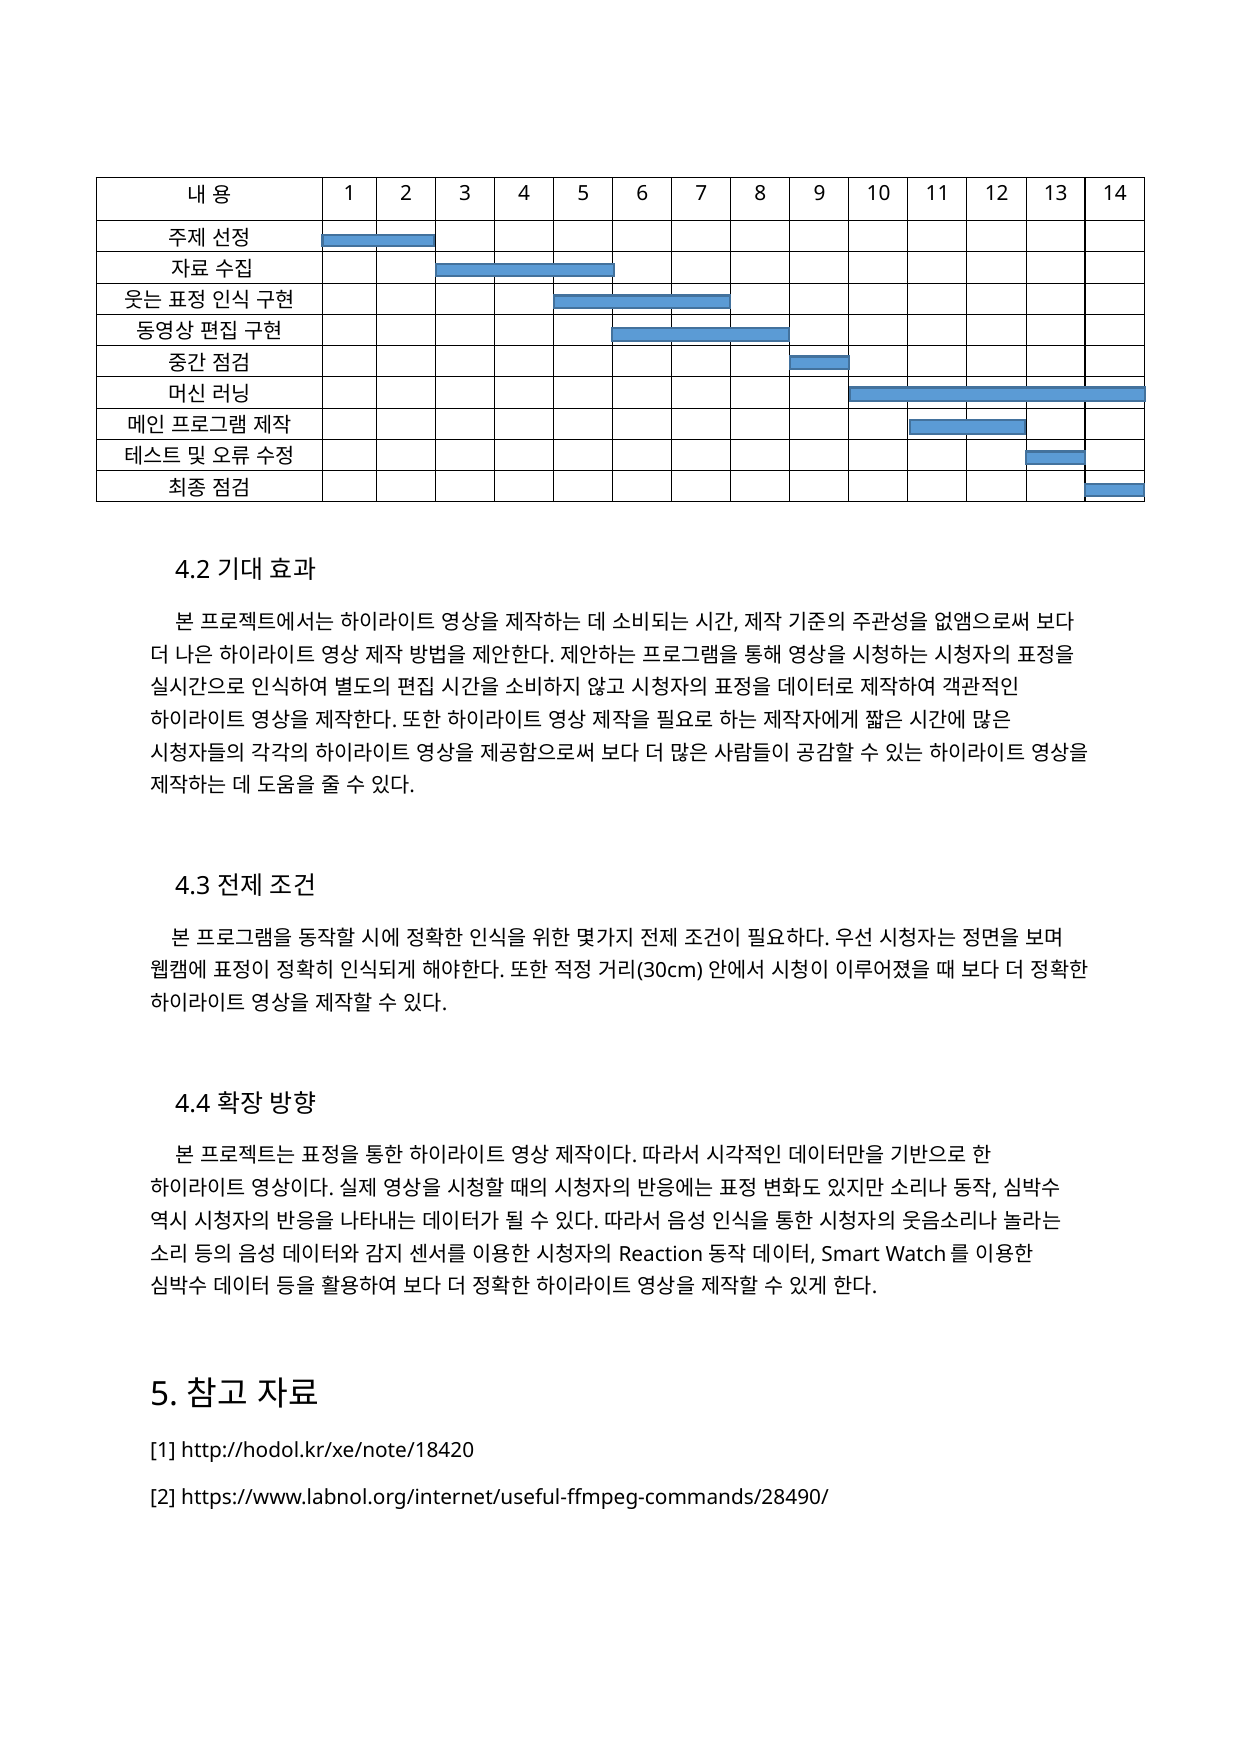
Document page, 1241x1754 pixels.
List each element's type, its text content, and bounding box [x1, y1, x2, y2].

table_cell [731, 284, 789, 314]
table_cell 3 [436, 178, 494, 220]
table_cell [436, 440, 494, 470]
table_cell [377, 440, 435, 470]
table_cell [613, 309, 671, 314]
table_cell [323, 252, 376, 282]
table_cell [849, 402, 907, 407]
table_cell [323, 221, 376, 234]
table_cell [495, 252, 553, 263]
table_cell [613, 252, 671, 282]
table_cell [377, 471, 435, 501]
table_cell [1086, 497, 1144, 501]
table_cell [495, 440, 553, 470]
table_cell [1086, 471, 1144, 483]
table_cell [849, 346, 907, 376]
table_cell [731, 471, 789, 501]
table_header 내 용 [97, 178, 322, 220]
table_cell [554, 252, 612, 263]
table_cell [967, 409, 1026, 419]
table_cell [1027, 440, 1084, 450]
table_cell [323, 440, 376, 470]
table_cell [436, 284, 494, 314]
table_cell [495, 377, 553, 407]
table_cell [672, 471, 730, 501]
table_cell [554, 346, 612, 376]
table_cell [790, 346, 848, 355]
table_cell [613, 440, 671, 470]
table_cell [554, 309, 612, 314]
table_cell [1086, 440, 1144, 470]
table_cell [908, 471, 966, 501]
table_cell [323, 247, 376, 251]
table_cell [967, 284, 1026, 314]
table_cell [495, 346, 553, 376]
table_cell [849, 471, 907, 501]
table_cell [731, 346, 789, 376]
table_cell [554, 409, 612, 439]
table_cell [731, 221, 789, 251]
table_cell [323, 315, 376, 345]
table_cell [1027, 252, 1084, 282]
table_cell [1027, 402, 1084, 407]
table_cell [436, 277, 494, 282]
table_cell [672, 440, 730, 470]
table_cell [908, 346, 966, 376]
table_cell [436, 377, 494, 407]
table_cell 6 [613, 178, 671, 220]
table_cell 10 [849, 178, 907, 220]
table_cell [613, 284, 671, 294]
table_cell [908, 440, 966, 470]
table_cell [323, 346, 376, 376]
table_cell [554, 377, 612, 407]
table_cell 1 [323, 178, 376, 220]
table_cell [495, 284, 553, 314]
table_cell [436, 221, 494, 251]
table_cell [436, 409, 494, 439]
table_cell [613, 346, 671, 376]
table_cell [436, 346, 494, 376]
table_cell [967, 221, 1026, 251]
table_cell [672, 409, 730, 439]
table_cell 자료 수집 [97, 252, 322, 282]
table_cell [1086, 284, 1144, 314]
table_cell [908, 284, 966, 314]
table_cell 4 [495, 178, 553, 220]
table_cell 테스트 및 오류 수정 [97, 440, 322, 470]
table_cell [1086, 221, 1144, 251]
text 본 프로젝트는 표정을 통한 하이라이트 영상 제작이다. 따라서 시각적인 데이터만을 기반으로 한 하이라이트 영상이다. 실제 영상을 시청할 때의 시청자의 반응에는 표정 변화도 있지만 소리나 동작, 심박수 역시 시청자의 반응을 나타내는 데이터가 될 수 있다. 따라서 음성 인식을 통한 시청자의 웃음소리나 놀라는 소리 등의 음성 데이터와 감지 센서를 이용한 시청자의 Reaction 동작 데이터, Smart Watch를 이용한 심박수 데이터 등을 활용하여 보다 더 정확한 하이라이트 영상을 제작할 수 있게 한다. [150, 1139, 1090, 1300]
table_cell [554, 221, 612, 251]
table_cell [790, 377, 848, 407]
table_cell 14 [1086, 178, 1144, 220]
table_cell [1086, 409, 1144, 439]
table_cell [908, 221, 966, 251]
table_cell [323, 409, 376, 439]
table_cell [1027, 409, 1084, 439]
table_cell [323, 377, 376, 407]
table_cell [554, 315, 612, 345]
table_cell [377, 409, 435, 439]
table_cell 13 [1027, 178, 1084, 220]
table_cell [731, 252, 789, 282]
table_cell [849, 377, 907, 386]
table_cell [849, 221, 907, 251]
table_cell [613, 221, 671, 251]
table_cell 9 [790, 178, 848, 220]
text 5. 참고 자료 [150, 1366, 1090, 1415]
table_cell [672, 309, 730, 314]
table_cell [1027, 377, 1084, 386]
table_cell 메인 프로그램 제작 [97, 409, 322, 439]
table_cell [1027, 471, 1084, 501]
table_cell [1086, 315, 1144, 345]
table_cell 7 [672, 178, 730, 220]
table_cell [554, 440, 612, 470]
table_cell [1027, 315, 1084, 345]
text 4.3 전제 조건 [150, 865, 1090, 901]
table_cell [849, 315, 907, 345]
table_cell [1027, 465, 1084, 470]
text 본 프로젝트에서는 하이라이트 영상을 제작하는 데 소비되는 시간, 제작 기준의 주관성을 없앰으로써 보다 더 나은 하이라이트 영상 제작 방법을 제안한다. 제안하는 프로그램을 통해 영상을 시청하는 시청자의 표정을 실시간으로 인식하여 별도의 편집 시간을 소비하지 않고 시청자의 표정을 데이터로 제작하여 객관적인 하이라이트 영상을 제작한다. 또한 하이라이트 영상 제작을 필요로 하는 제작자에게 짧은 시간에 많은 시청자들의 각각의 하이라이트 영상을 제공함으로써 보다 더 많은 사람들이 공감할 수 있는 하이라이트 영상을 제작하는 데 도움을 줄 수 있다. [150, 605, 1090, 799]
table_cell [731, 440, 789, 470]
table_cell [908, 252, 966, 282]
table_cell 2 [377, 178, 435, 220]
table_cell [613, 377, 671, 407]
table_cell [849, 252, 907, 282]
table_cell 주제 선정 [97, 221, 322, 251]
table_cell [1086, 377, 1144, 386]
table_cell [790, 440, 848, 470]
table_cell [672, 284, 730, 294]
table_cell [495, 409, 553, 439]
table_cell [967, 252, 1026, 282]
table_cell [1027, 346, 1084, 376]
table_cell [323, 284, 376, 314]
table_cell [436, 315, 494, 345]
table_cell [849, 440, 907, 470]
table_cell [554, 277, 612, 282]
table_cell [495, 277, 553, 282]
table_cell [672, 252, 730, 282]
table_cell [731, 315, 789, 327]
table_cell [967, 346, 1026, 376]
table_cell [377, 247, 435, 251]
table_cell [672, 315, 730, 327]
table_cell [967, 402, 1026, 407]
table_cell [790, 315, 848, 345]
text 본 프로그램을 동작할 시에 정확한 인식을 위한 몇가지 전제 조건이 필요하다. 우선 시청자는 정면을 보며 웹캠에 표정이 정확히 인식되게 해야한다. 또한 적정 거리(30cm) 안에서 시청이 이루어졌을 때 보다 더 정확한 하이라이트 영상을 제작할 수 있다. [150, 921, 1090, 1017]
table_cell [967, 315, 1026, 345]
table_cell [377, 252, 435, 282]
table_cell [436, 252, 494, 263]
table_cell [908, 315, 966, 345]
table_cell [495, 315, 553, 345]
table_cell [495, 221, 553, 251]
table_cell 8 [731, 178, 789, 220]
table_cell [908, 402, 966, 407]
table_cell [790, 370, 848, 376]
table_cell [495, 471, 553, 501]
table_cell [849, 284, 907, 314]
table_cell [1086, 346, 1144, 376]
table_cell [908, 377, 966, 386]
table_cell [672, 377, 730, 407]
table_cell [377, 284, 435, 314]
text 4.2 기대 효과 [150, 549, 1090, 586]
table_cell [377, 315, 435, 345]
table_cell [849, 409, 907, 439]
table_cell [790, 252, 848, 282]
table_cell [672, 221, 730, 251]
table_cell [1086, 252, 1144, 282]
table_cell [967, 471, 1026, 501]
table_cell 동영상 편집 구현 [97, 315, 322, 345]
table_cell [731, 377, 789, 407]
table_cell [613, 409, 671, 439]
table_cell [967, 440, 1026, 470]
table_cell 머신 러닝 [97, 377, 322, 407]
table_cell [613, 315, 671, 327]
table_cell 최종 점검 [97, 471, 322, 501]
table_cell [967, 377, 1026, 386]
table_cell [436, 471, 494, 501]
table_cell [790, 409, 848, 439]
table_cell 웃는 표정 인식 구현 [97, 284, 322, 314]
table_cell [554, 284, 612, 294]
table_cell [672, 346, 730, 376]
table_cell [908, 409, 966, 439]
text 4.4 확장 방향 [150, 1083, 1090, 1119]
text [1] http://hodol.kr/xe/note/18420 [150, 1435, 1090, 1464]
table_cell [790, 221, 848, 251]
table_cell 중간 점검 [97, 346, 322, 376]
table_cell [323, 471, 376, 501]
table_cell [554, 471, 612, 501]
table_cell [1027, 221, 1084, 251]
table_cell [377, 377, 435, 407]
table_cell [377, 346, 435, 376]
table_cell [377, 221, 435, 234]
table_cell 11 [908, 178, 966, 220]
table_cell [1086, 402, 1144, 407]
table_cell [967, 435, 1026, 439]
table_cell 5 [554, 178, 612, 220]
table_cell [790, 471, 848, 501]
text [2] https://www.labnol.org/internet/useful-ffmpeg-commands/28490/ [150, 1482, 1090, 1511]
table_cell 12 [967, 178, 1026, 220]
table_cell [790, 284, 848, 314]
table_cell [613, 471, 671, 501]
table_cell [731, 409, 789, 439]
table_cell [1027, 284, 1084, 314]
